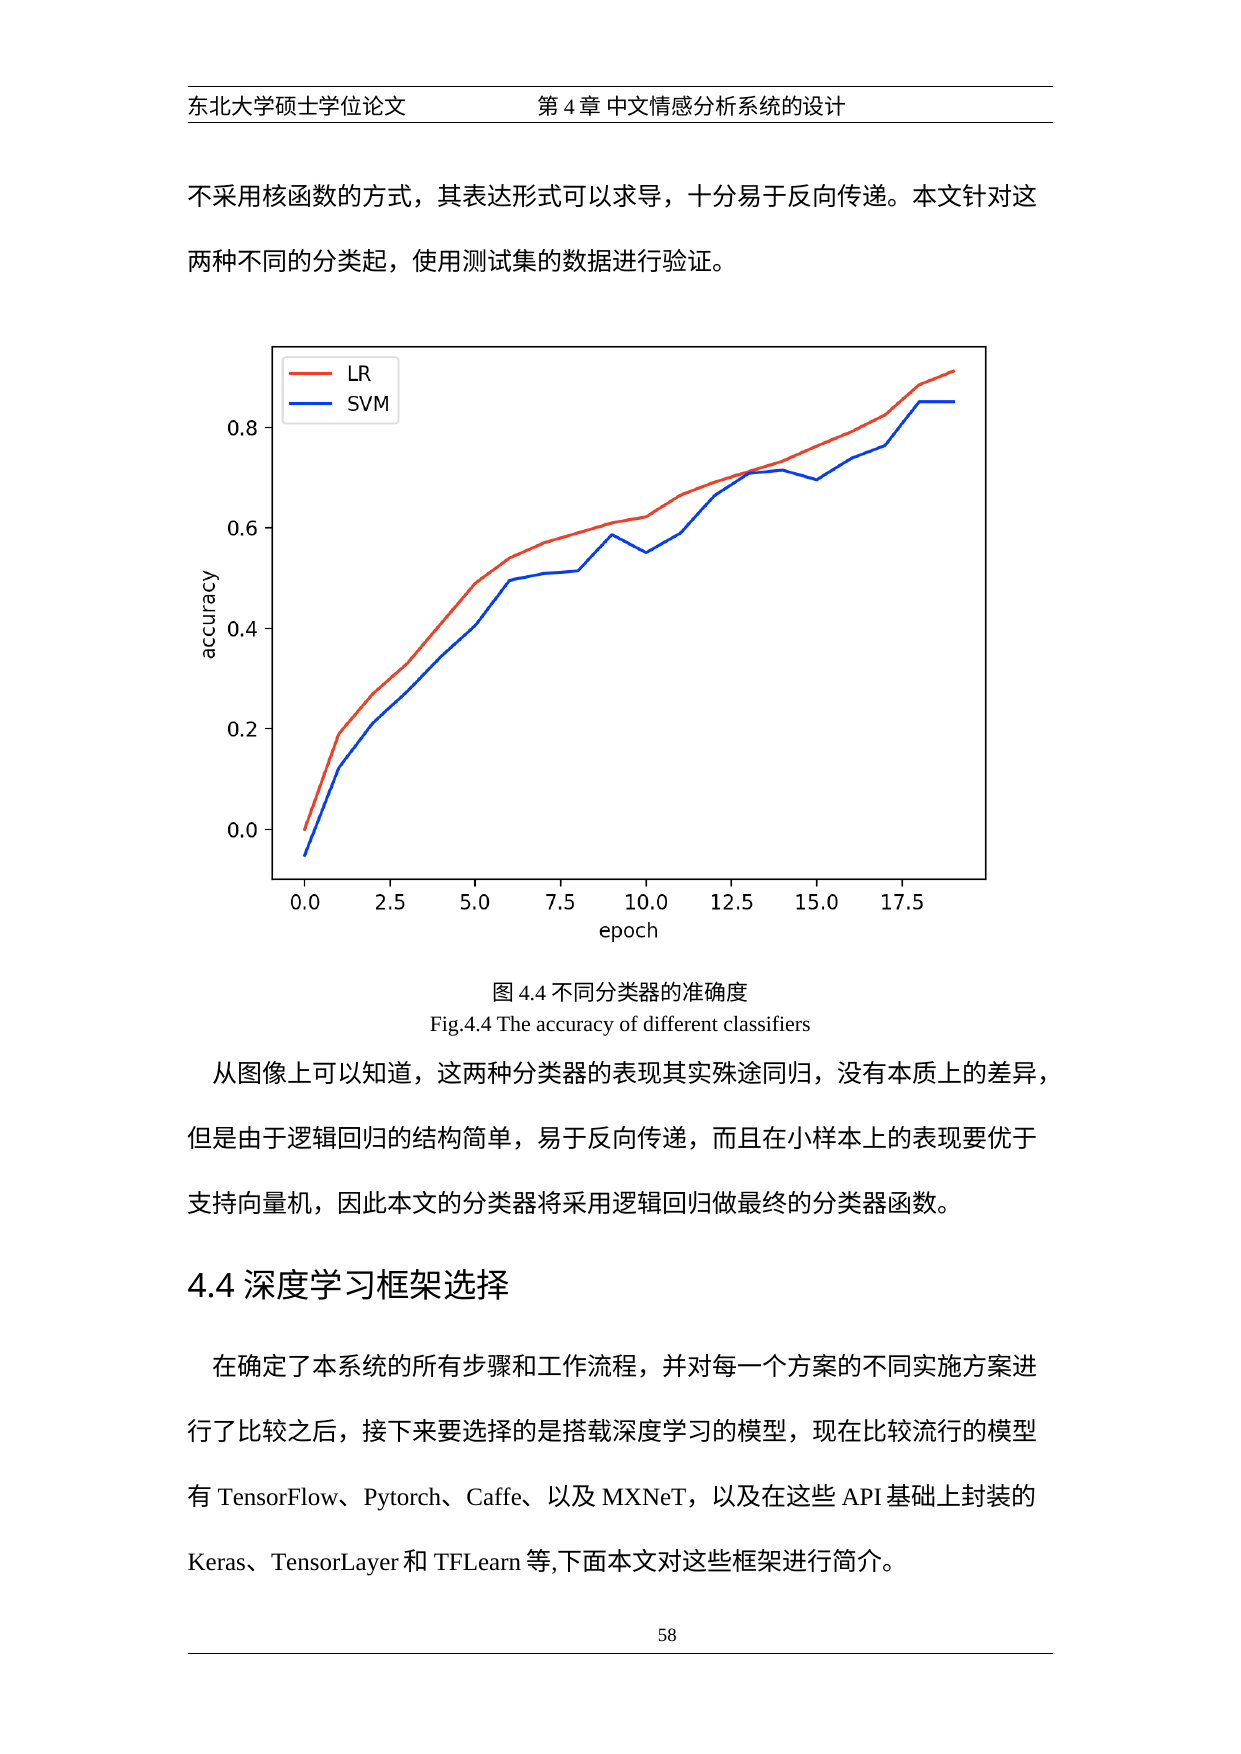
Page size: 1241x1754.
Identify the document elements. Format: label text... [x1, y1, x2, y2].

text 图4.4 不同分类器的准确度 [187, 974, 1053, 1007]
text 从图像上可以知道，这两种分类器的表现其实殊途同归，没有本质上的差异，但是由于逻辑回归的结构简单，易于反向传递，而且在小样本上的表现要优于支持向量机，因此本文的分类器将采用逻辑回归做最终的分类器函数。 [187, 1039, 1053, 1234]
subtitle 4.4 深度学习框架选择 [187, 1251, 1053, 1316]
text 在确定了本系统的所有步骤和工作流程，并对每一个方案的不同实施方案进行了比较之后，接下来要选择的是搭载深度学习的模型，现在比较流行的模型有TensorFlow、Pytorch、Caffe、以及MXNeT，以及在这些API基础上封装的Keras、TensorLayer和TFLearn等,下面本文对这些框架进行简介。 [187, 1332, 1053, 1592]
text Fig.4.4 The accuracy of different classifiers [187, 1007, 1053, 1039]
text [187, 162, 1053, 292]
picture [187, 292, 1053, 948]
